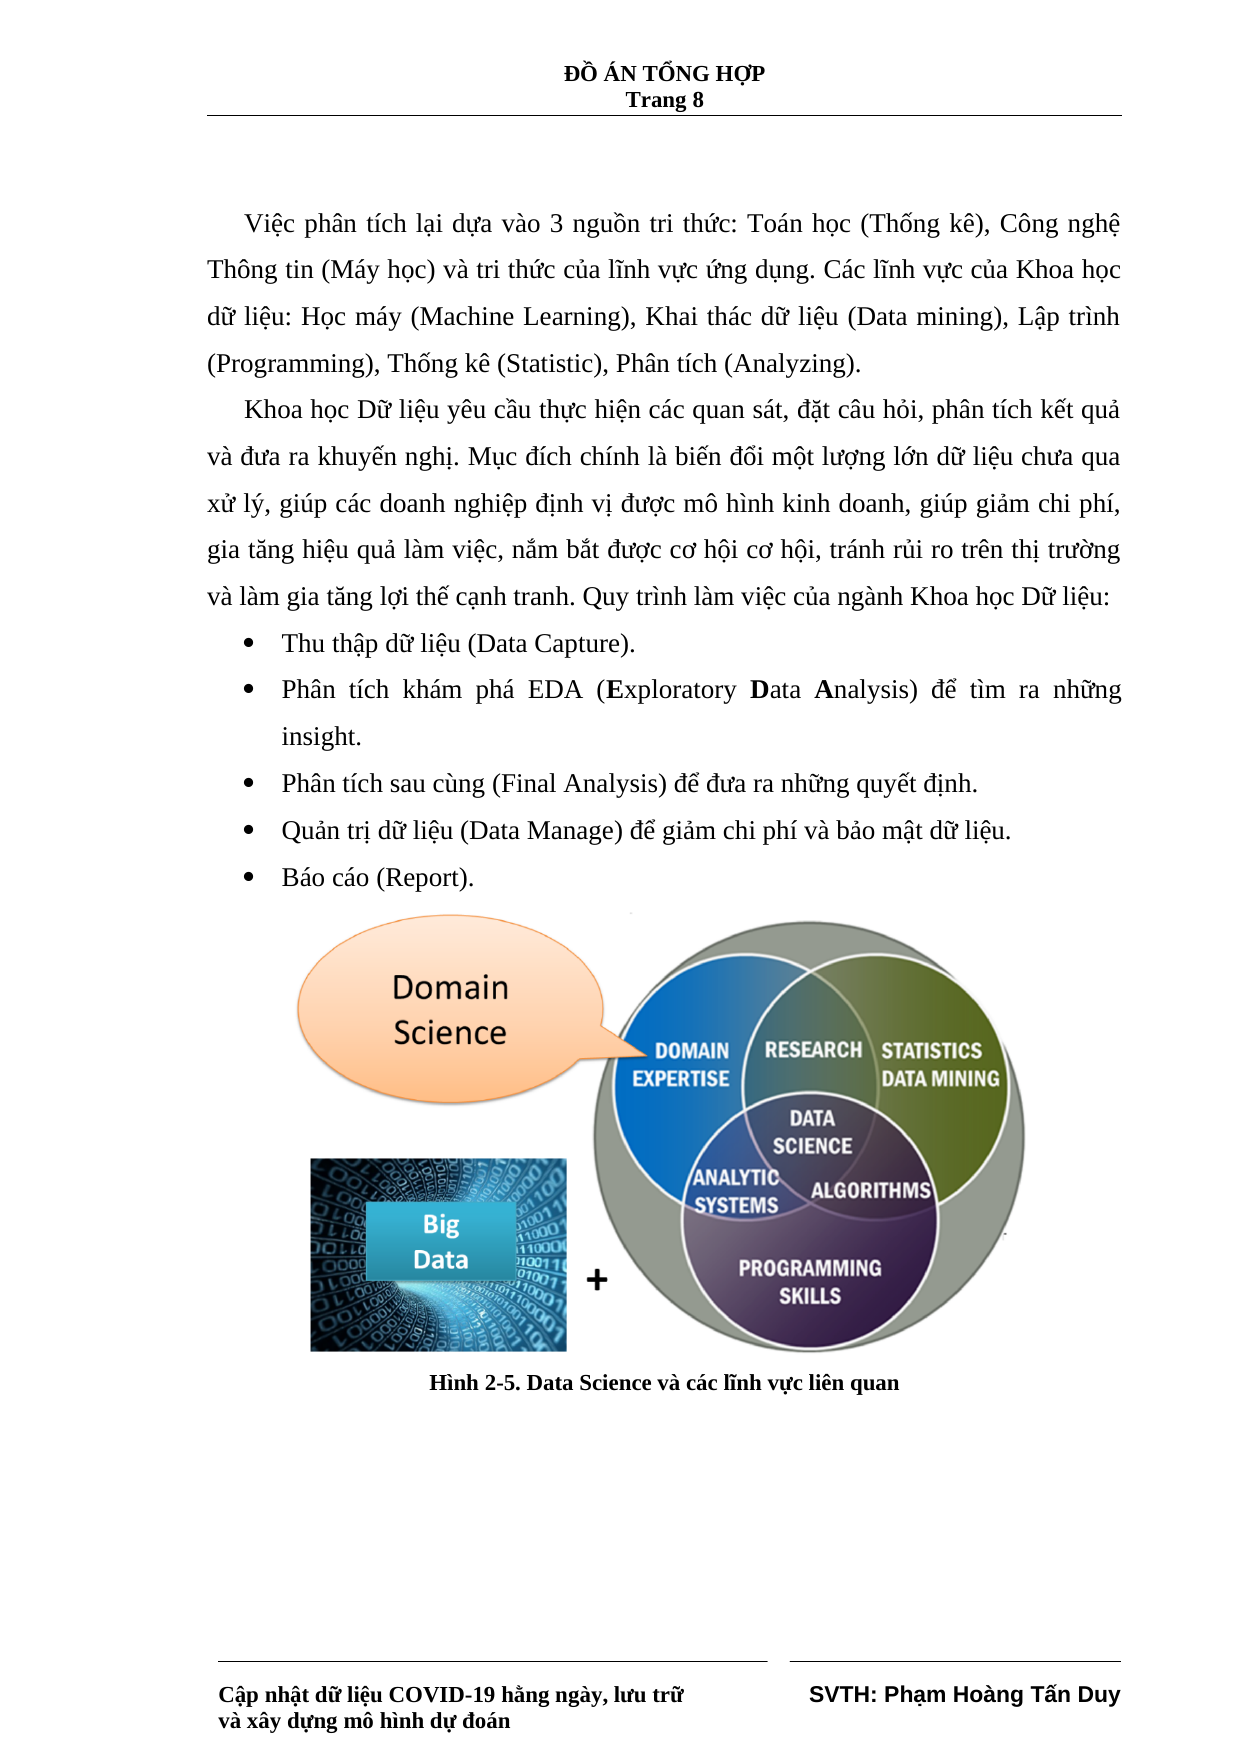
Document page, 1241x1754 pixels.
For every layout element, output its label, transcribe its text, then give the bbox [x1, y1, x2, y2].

text Khoa học Dữ liệu yêu cầu thực hiện các quan sát, đặt câu hỏi, phân tích kết quả và đưa ra khuyến nghị. Mục đích chính là biến đổi một lượng lớn dữ liệu chưa qua xử lý, giúp các doanh nghiệp định vị được mô hình kinh doanh, giúp giảm chi phí, gia tăng hiệu quả làm việc, nắm bắt được cơ hội cơ hội, tránh rủi ro trên thị trường và làm gia tăng lợi thế cạnh tranh. Quy trình làm việc của ngành Khoa học Dữ liệu: [207, 393, 1122, 611]
list Quản trị dữ liệu (Data Manage) để giảm chi phí và bảo mật dữ liệu. [244, 814, 1122, 845]
list Thu thập dữ liệu (Data Capture). [244, 627, 1122, 658]
list Phân tích khám phá EDA (Exploratory Data Analysis) để tìm ra những insight. [244, 674, 1122, 752]
text Hình 2-3. Data Science và các lĩnh vực liên quan [207, 1369, 1122, 1395]
list Báo cáo (Report). [244, 861, 1122, 892]
picture [293, 907, 1036, 1359]
list Phân tích sau cùng (Final Analysis) để đưa ra những quyết định. [244, 767, 1122, 798]
text Việc phân tích lại dựa vào 3 nguồn tri thức: Toán học (Thống kê), Công nghệ Thông tin (Máy học) và tri thức của lĩnh vực ứng dụng. Các lĩnh vực của Khoa học dữ liệu: Học máy (Machine Learning), Khai thác dữ liệu (Data mining), Lập trình (Programming), Thống kê (Statistic), Phân tích (Analyzing). [207, 207, 1122, 378]
